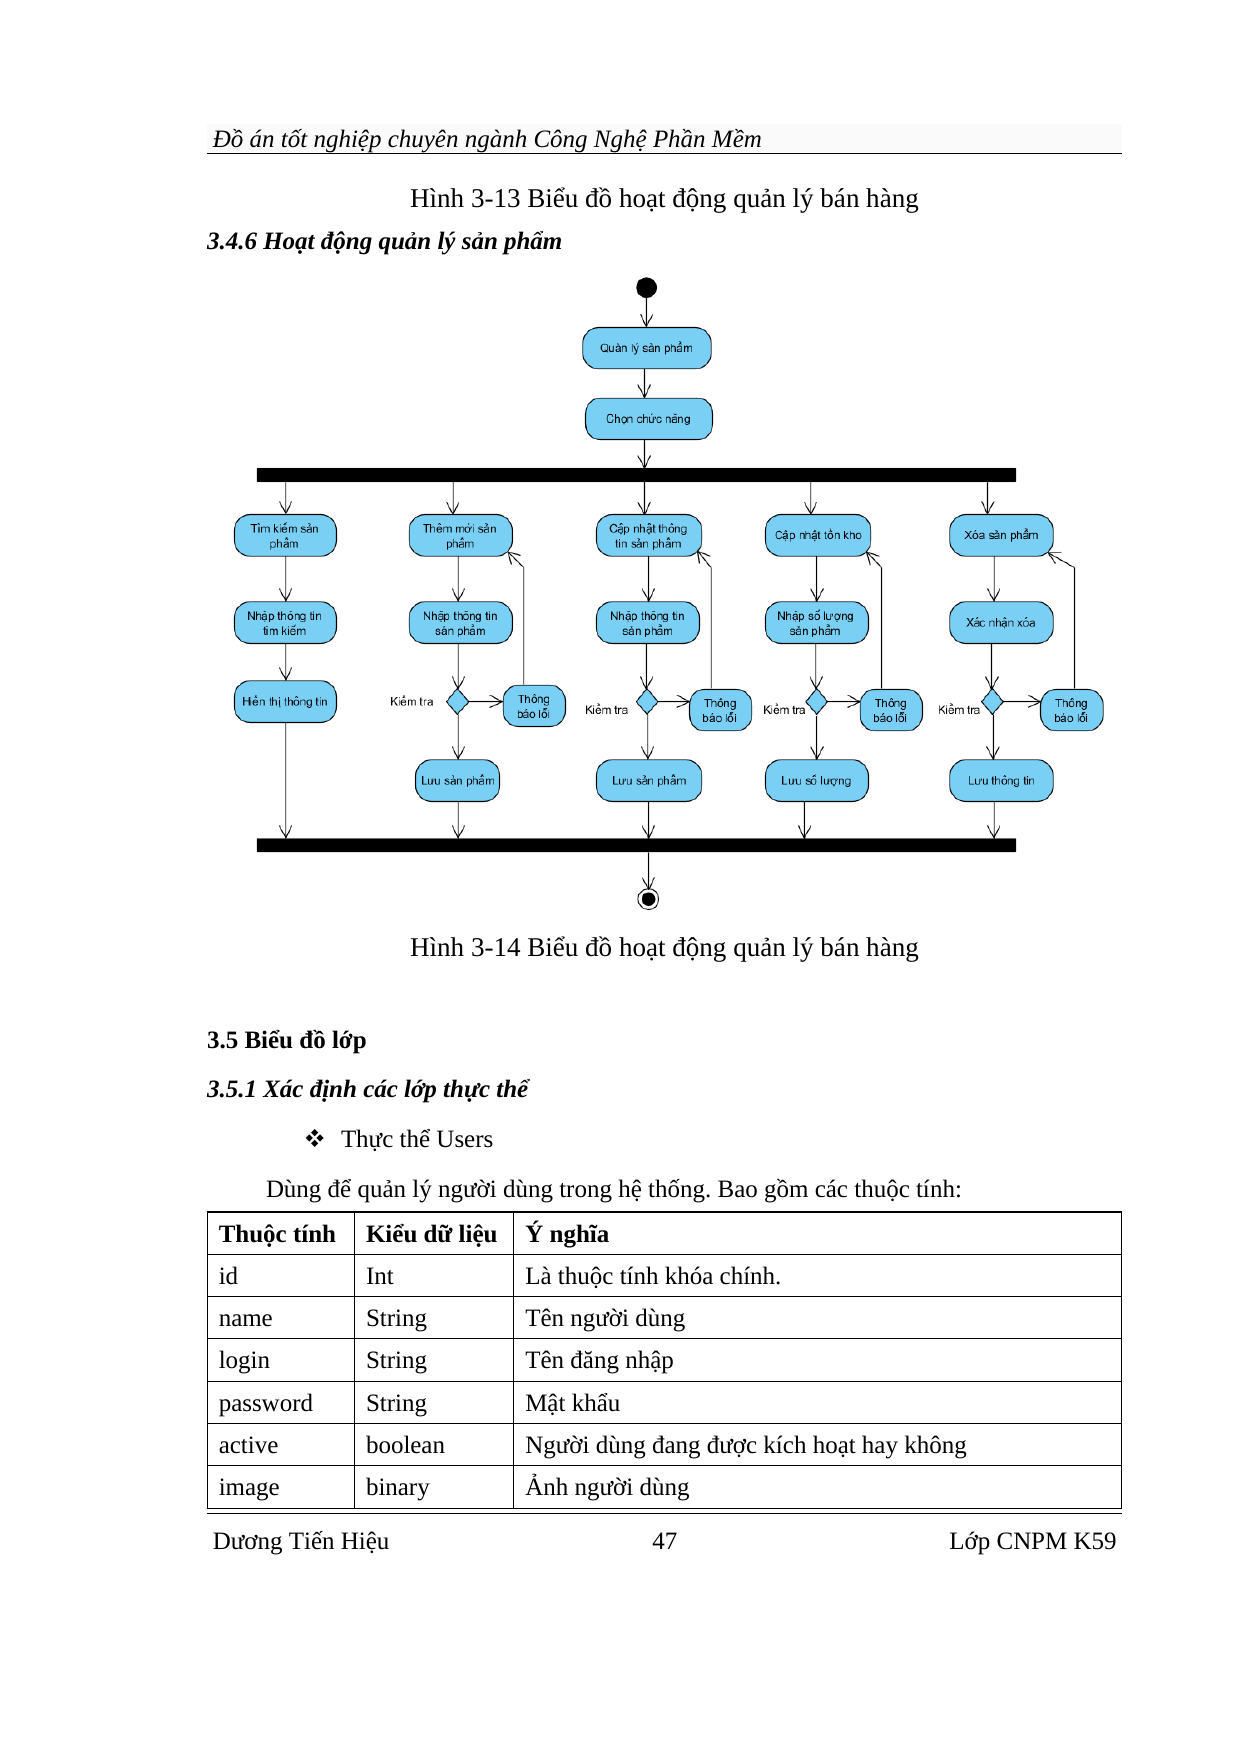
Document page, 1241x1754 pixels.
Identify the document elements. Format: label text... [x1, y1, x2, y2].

subtitle Hoạt động quản lý sản phẩm [207, 226, 1122, 254]
table_cell Tên đăng nhập [514, 1339, 1121, 1381]
table_cell id [208, 1255, 354, 1296]
table_cell Là thuộc tính khóa chính. [514, 1255, 1121, 1296]
table_cell login [208, 1339, 354, 1381]
table_cell Người dùng đang được kích hoạt hay không [514, 1424, 1121, 1465]
subtitle Biểu đồ lớp [207, 1025, 1122, 1053]
table_cell image [208, 1466, 354, 1507]
text Hình - Biểu đồ hoạt động quản lý bán hàng [207, 931, 1122, 962]
text Dùng để quản lý người dùng trong hệ thống. Bao gồm các thuộc tính: [207, 1174, 1122, 1203]
table_cell active [208, 1424, 354, 1465]
table_header Kiểu dữ liệu [355, 1213, 513, 1254]
table_header Ý nghĩa [514, 1213, 1121, 1254]
table_cell String [355, 1382, 513, 1423]
text Hình - Biểu đồ hoạt động quản lý bán hàng [207, 182, 1122, 213]
subtitle Xác định các lớp thực thể [207, 1074, 1122, 1103]
table_cell Int [355, 1255, 513, 1296]
list Thực thể Users [303, 1124, 1122, 1153]
table_header Thuộc tính [208, 1213, 354, 1254]
picture [206, 275, 1123, 923]
table_cell String [355, 1339, 513, 1381]
table_cell password [208, 1382, 354, 1423]
table_cell boolean [355, 1424, 513, 1465]
table_cell Tên người dùng [514, 1297, 1121, 1338]
table_cell name [208, 1297, 354, 1338]
table_cell binary [355, 1466, 513, 1507]
table_cell String [355, 1297, 513, 1338]
table_cell Ảnh người dùng [514, 1466, 1121, 1507]
table_cell Mật khẩu [514, 1382, 1121, 1423]
